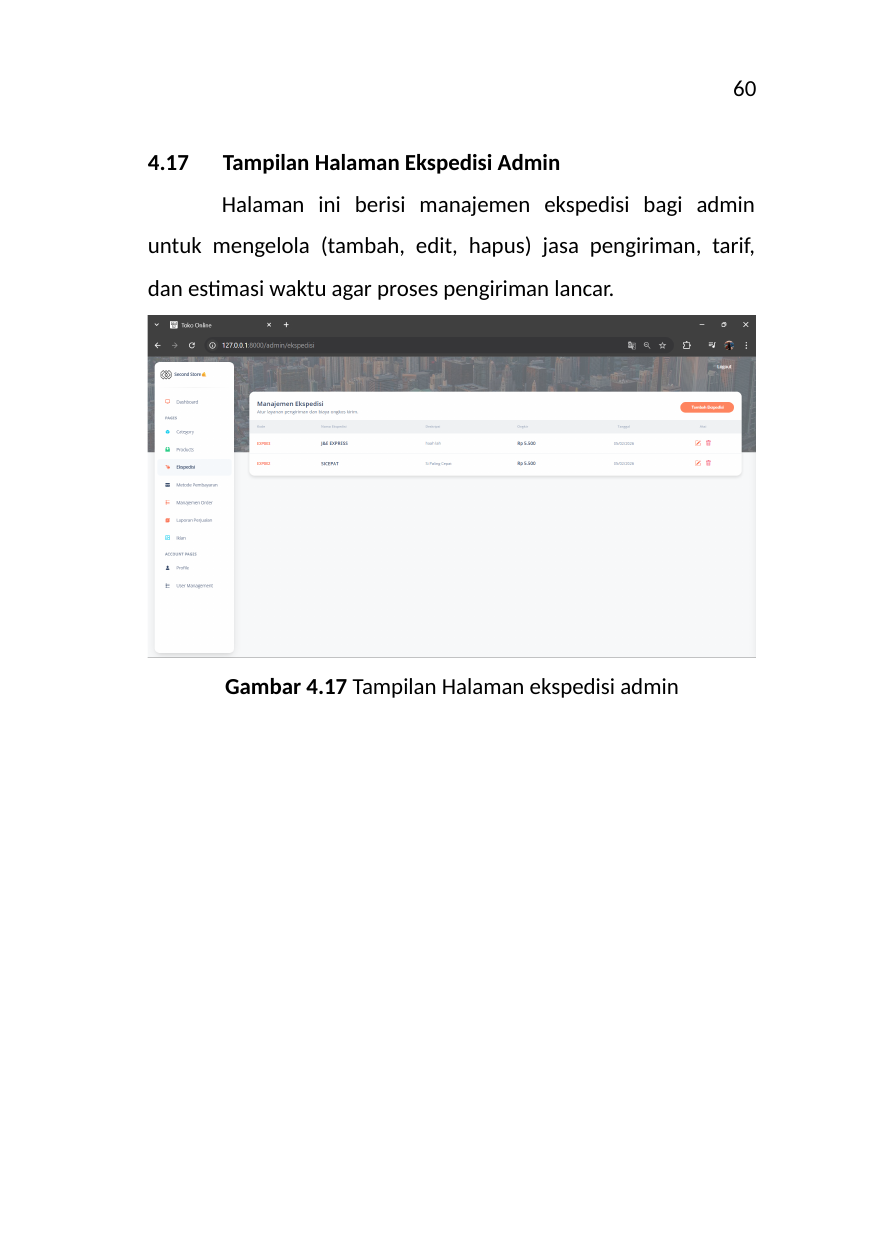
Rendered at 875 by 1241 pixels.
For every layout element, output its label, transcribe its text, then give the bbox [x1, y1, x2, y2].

text Gambar 4.17 Tampilan Halaman ekspedisi admin [148, 672, 756, 700]
subtitle Tampilan Halaman Ekspedisi Admin [148, 148, 756, 176]
picture [147, 315, 756, 658]
text Halaman ini berisi manajemen ekspedisi bagi admin untuk mengelola (tambah, edit, hapus) jasa pengiriman, tarif, dan estimasi waktu agar proses pengiriman lancar. [148, 190, 756, 302]
